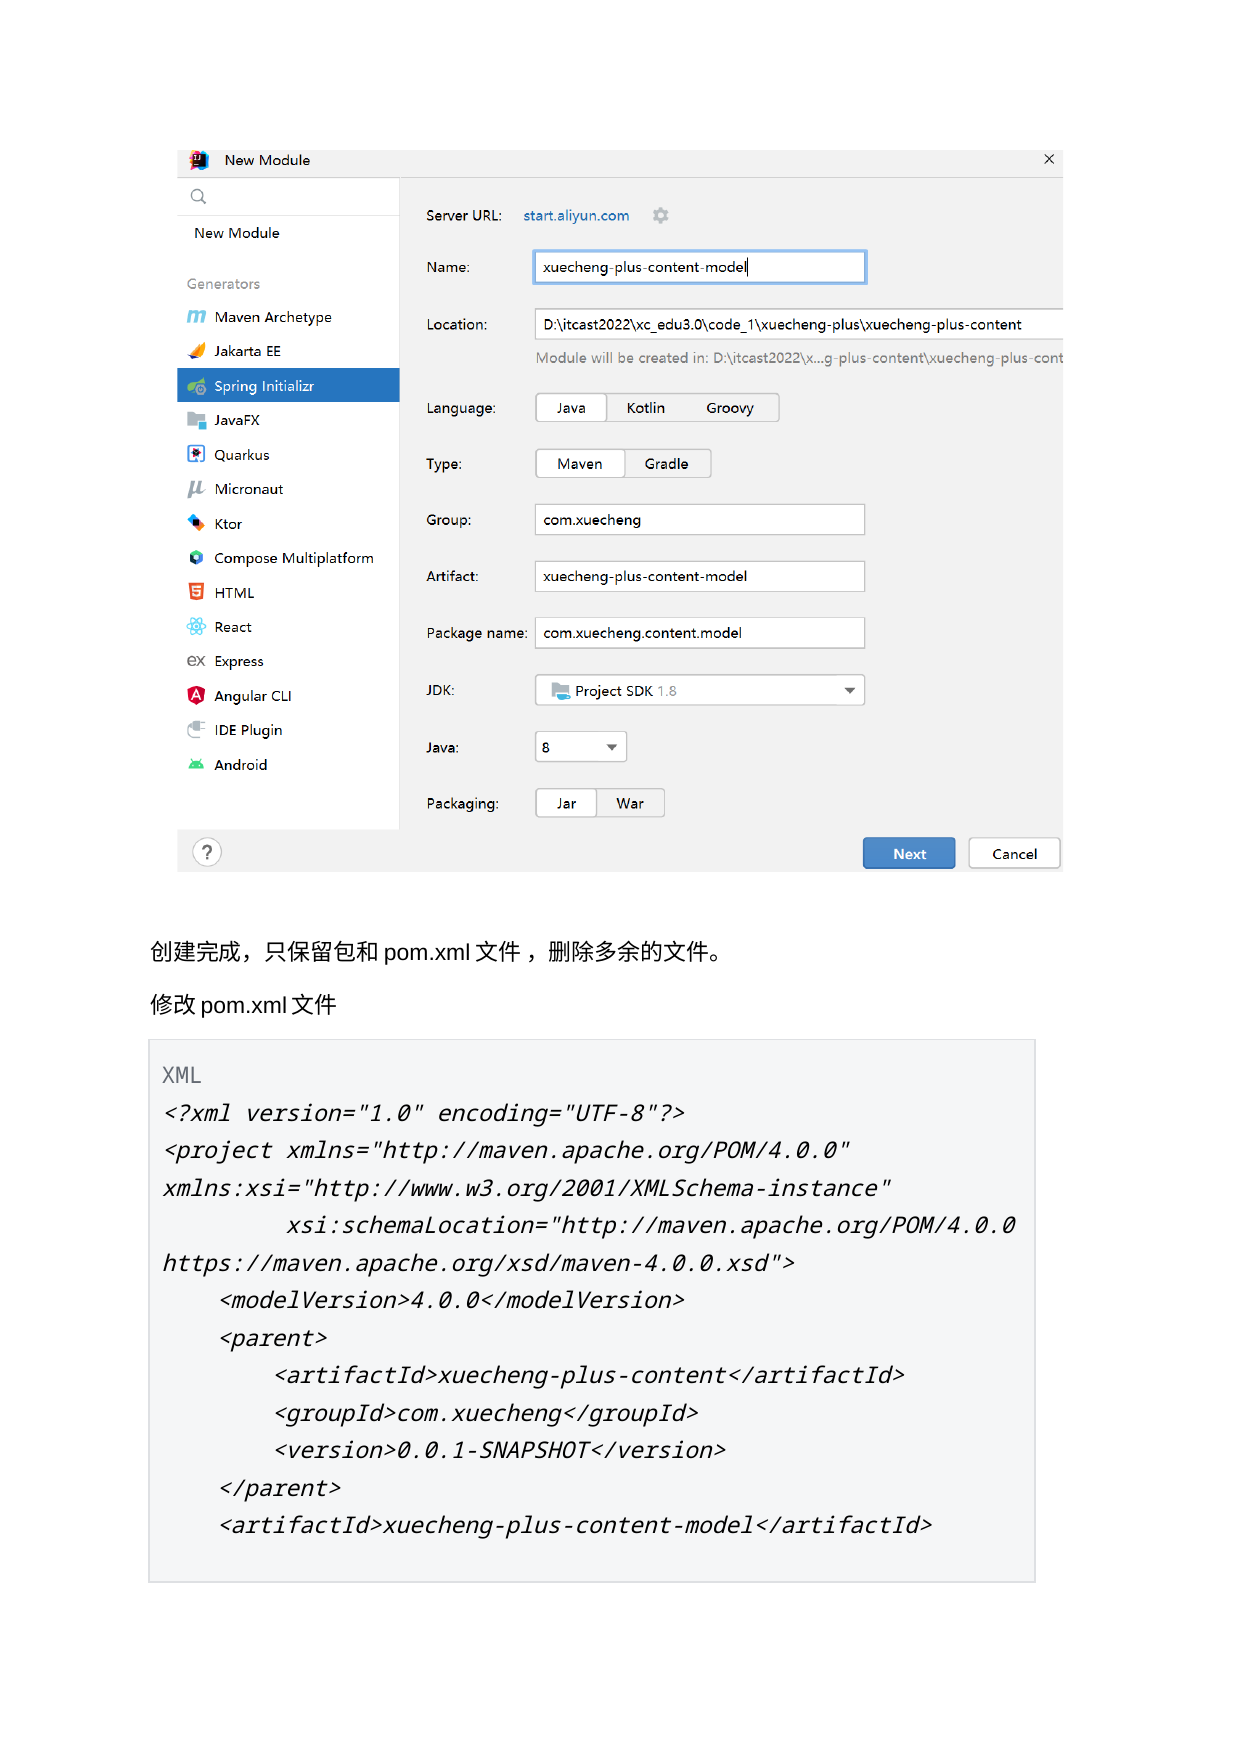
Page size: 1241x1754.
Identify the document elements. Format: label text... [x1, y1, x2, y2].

picture [177, 150, 1064, 872]
text 修改pom.xml文件 [150, 986, 1090, 1020]
text 创建完成，只保留包和pom.xml文件 ，删除多余的文件。 [150, 934, 1090, 967]
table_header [150, 1040, 1034, 1581]
